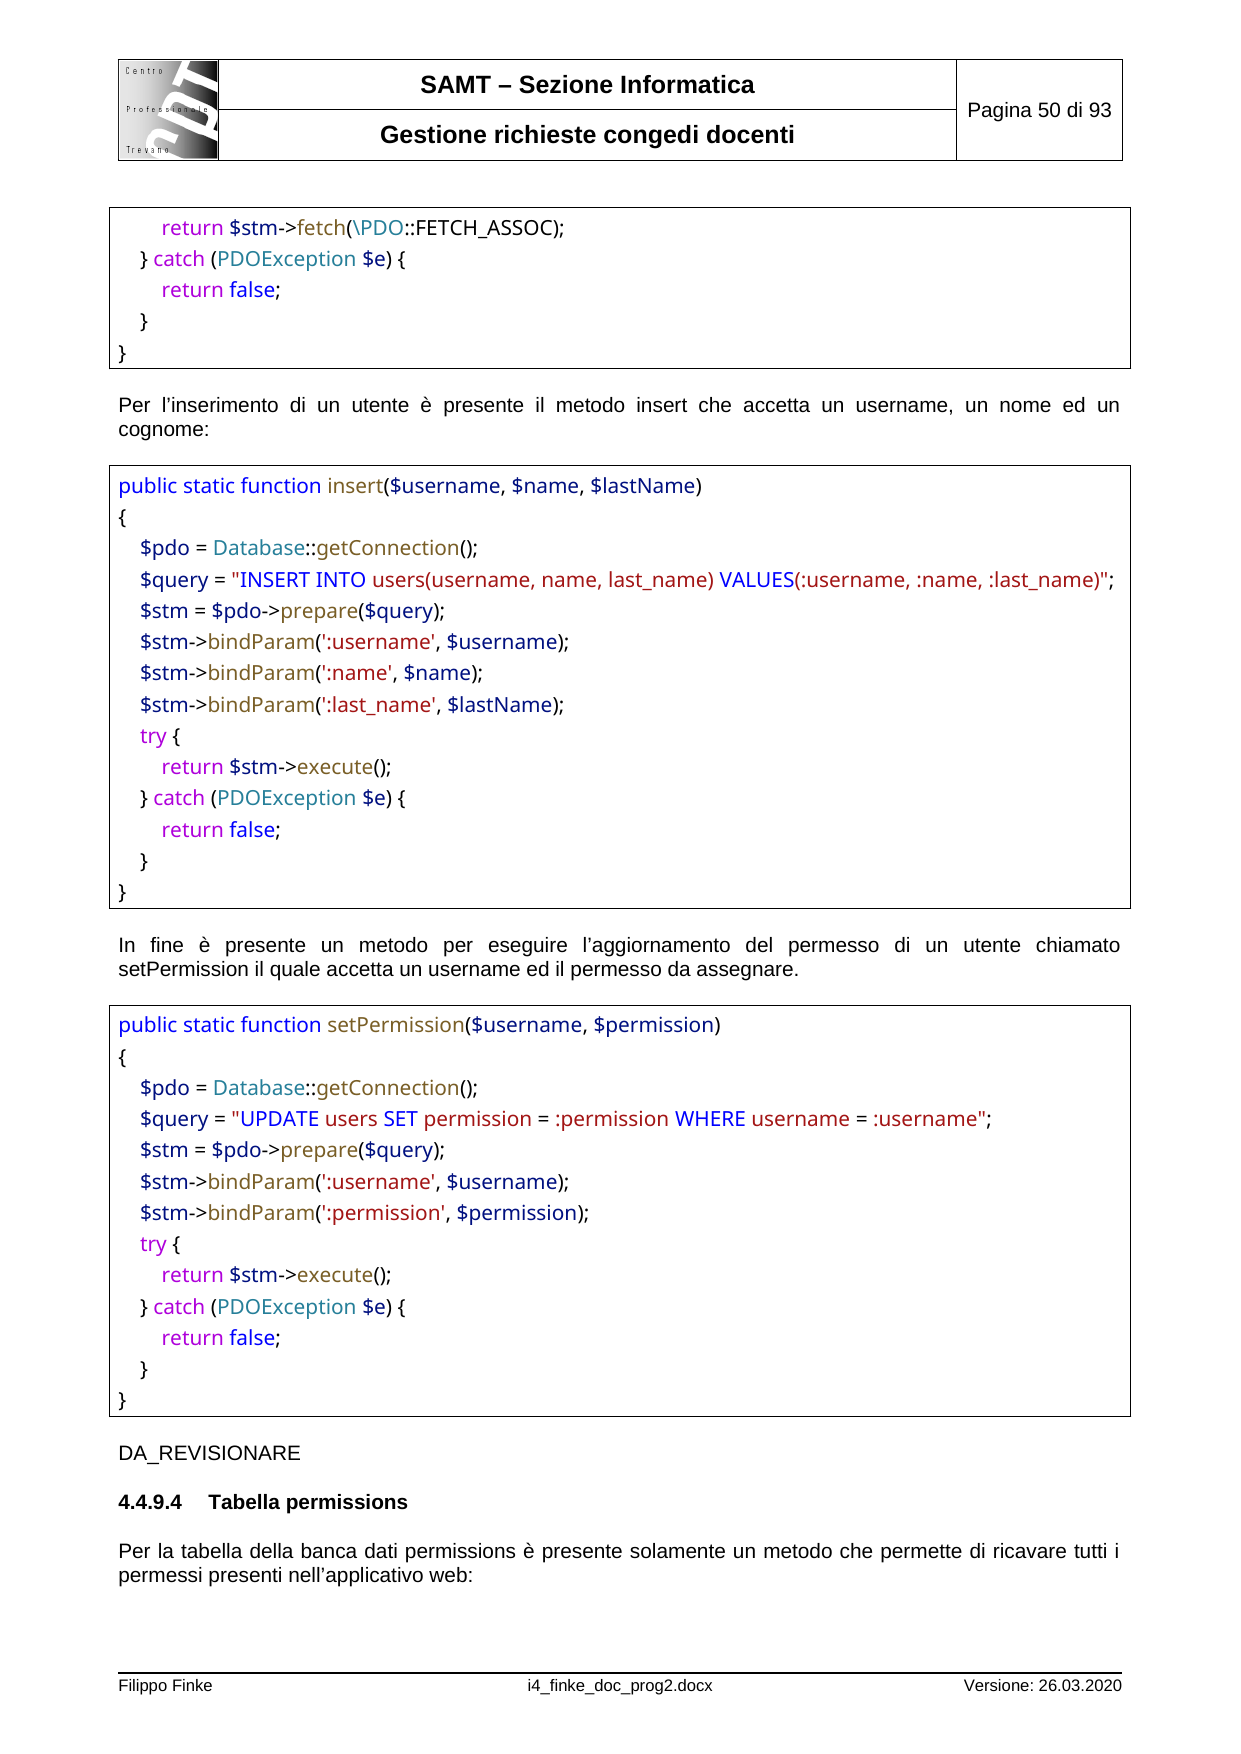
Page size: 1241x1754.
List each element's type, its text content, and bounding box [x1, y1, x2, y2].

text { [118, 1039, 1122, 1070]
text { [118, 499, 1122, 531]
text } catch (PDOException $e) { [118, 241, 1122, 272]
text $stm = $pdo->prepare($query); [118, 593, 1122, 624]
text $pdo = Database::getConnection(); [118, 1070, 1122, 1102]
text public static function setPermission($username, $permission) [110, 1006, 1130, 1039]
text $stm->bindParam(':username', $username); [118, 1164, 1122, 1195]
text Per l’inserimento di un utente è presente il metodo insert che accetta un username, un nome ed un cognome: [118, 393, 1122, 441]
text $stm = $pdo->prepare($query); [118, 1133, 1122, 1164]
text return $stm->execute(); [118, 749, 1122, 781]
text $stm->bindParam(':name', $name); [118, 656, 1122, 687]
text $stm->bindParam(':last_name', $lastName); [118, 687, 1122, 718]
text return $stm->execute(); [118, 1258, 1122, 1289]
text } catch (PDOException $e) { [118, 781, 1122, 812]
text } [118, 304, 1122, 332]
text } [110, 871, 1130, 908]
text try { [118, 1227, 1122, 1258]
text return false; [118, 812, 1122, 843]
text } [118, 843, 1122, 871]
text return false; [118, 272, 1122, 304]
text $query = "UPDATE users SET permission = :permission WHERE username = :username"; [118, 1102, 1122, 1133]
text return false; [118, 1320, 1122, 1352]
text $stm->bindParam(':username', $username); [118, 624, 1122, 656]
picture [118, 60, 218, 159]
text } [110, 1380, 1130, 1416]
text public static function insert($username, $name, $lastName) [110, 466, 1130, 499]
text $stm->bindParam(':permission', $permission); [118, 1195, 1122, 1227]
text } [110, 332, 1130, 368]
text } catch (PDOException $e) { [118, 1289, 1122, 1320]
subtitle Tabella permissions [118, 1490, 1122, 1514]
text return $stm->fetch(\PDO::FETCH_ASSOC); [110, 208, 1130, 241]
text try { [118, 718, 1122, 749]
text $pdo = Database::getConnection(); [118, 531, 1122, 562]
text Per la tabella della banca dati permissions è presente solamente un metodo che permette di ricavare tutti i permessi presenti nell’applicativo web: [118, 1539, 1122, 1587]
text In fine è presente un metodo per eseguire l’aggiornamento del permesso di un utente chiamato setPermission il quale accetta un username ed il permesso da assegnare. [118, 933, 1122, 981]
text } [118, 1352, 1122, 1380]
text DA_REVISIONARE [118, 1441, 1122, 1465]
text $query = "INSERT INTO users(username, name, last_name) VALUES(:username, :name, :last_name)"; [118, 562, 1122, 593]
